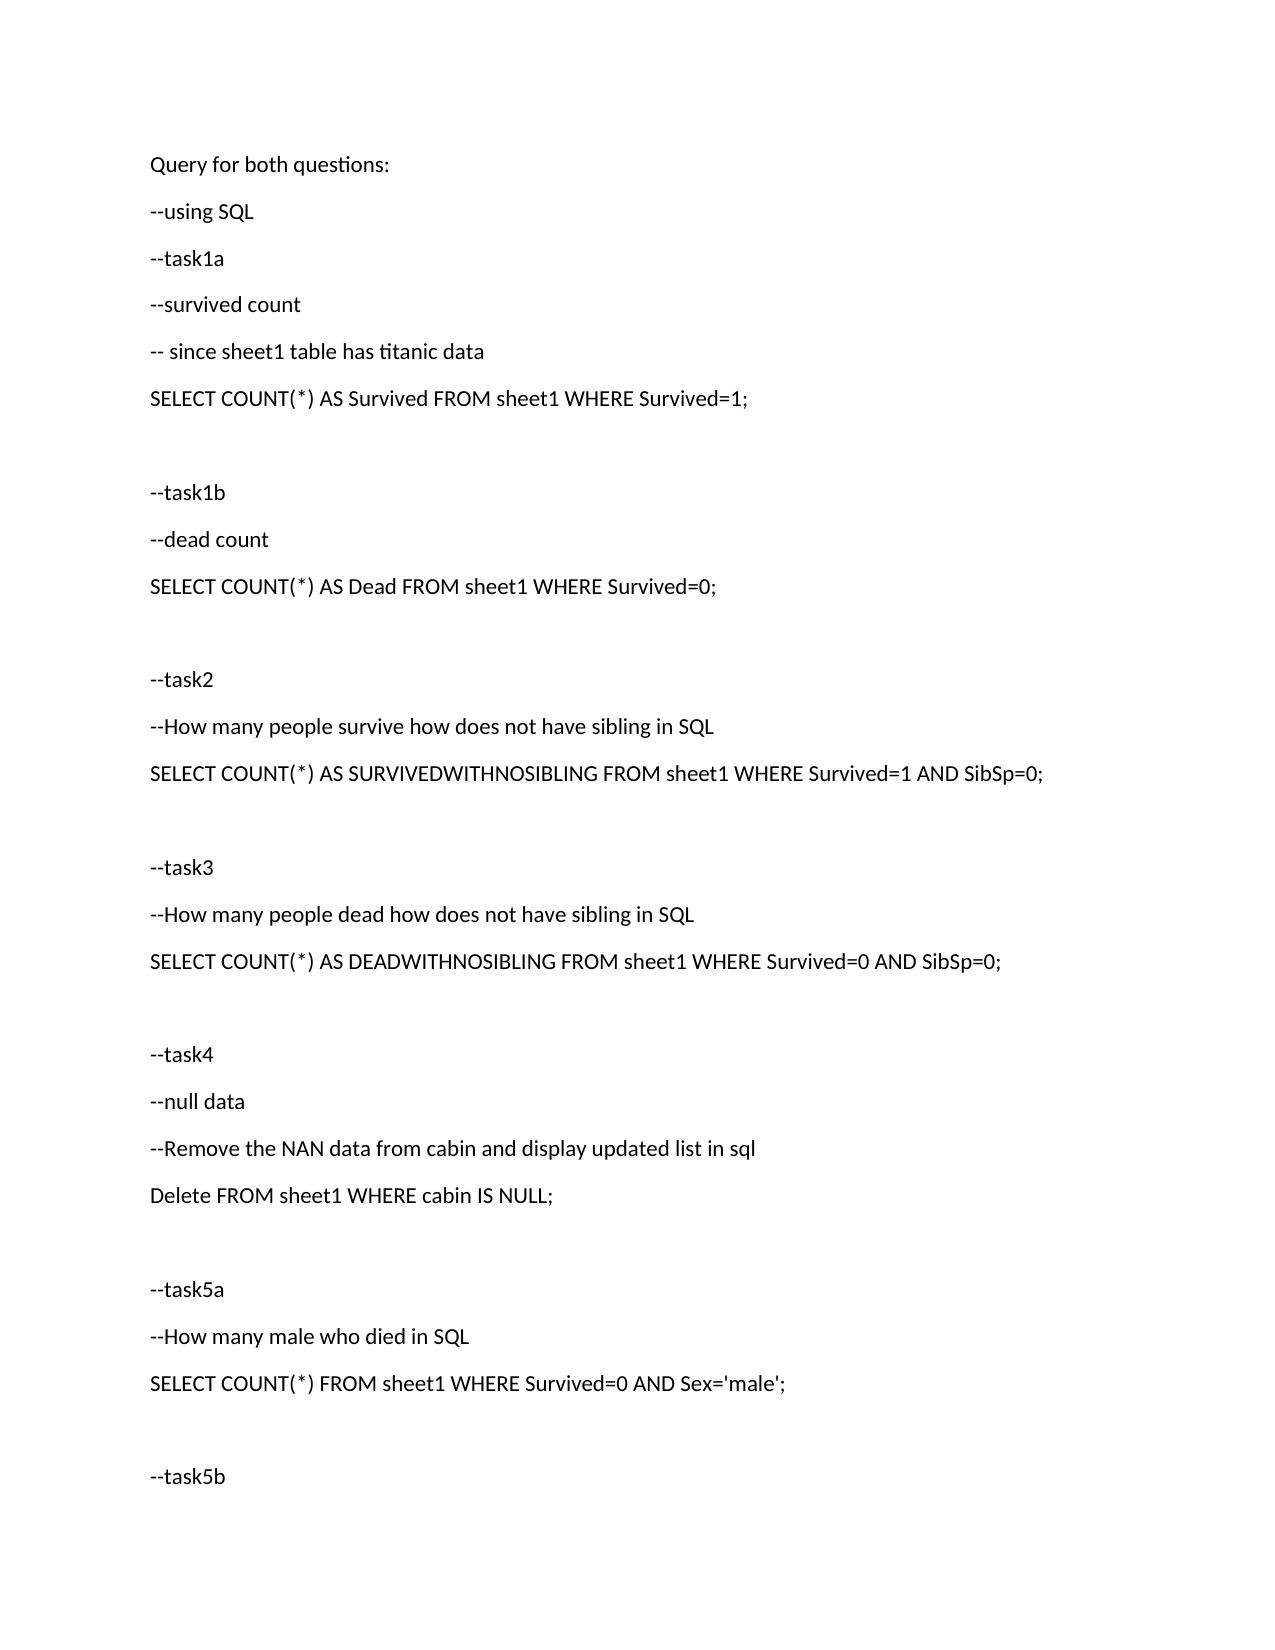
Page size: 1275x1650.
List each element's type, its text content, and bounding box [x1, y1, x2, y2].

text SELECT COUNT(*) AS Survived FROM sheet1 WHERE Survived=1; [150, 384, 1125, 412]
text --task5a [150, 1275, 1125, 1303]
text --How many people dead how does not have sibling in SQL [150, 900, 1125, 928]
text SELECT COUNT(*) AS Dead FROM sheet1 WHERE Survived=0; [150, 572, 1125, 600]
text --task2 [150, 666, 1125, 694]
text --Remove the NAN data from cabin and display updated list in sql [150, 1134, 1125, 1162]
text --task5b [150, 1462, 1125, 1491]
text --task3 [150, 853, 1125, 881]
text SELECT COUNT(*) AS SURVIVEDWITHNOSIBLING FROM sheet1 WHERE Survived=1 AND SibSp=0; [150, 759, 1125, 787]
text -- since sheet1 table has titanic data [150, 337, 1125, 366]
text SELECT COUNT(*) FROM sheet1 WHERE Survived=0 AND Sex='male'; [150, 1369, 1125, 1397]
text --null data [150, 1087, 1125, 1116]
text --task4 [150, 1041, 1125, 1069]
text --dead count [150, 525, 1125, 553]
text --task1a [150, 244, 1125, 272]
text Delete FROM sheet1 WHERE cabin IS NULL; [150, 1181, 1125, 1209]
text Query for both questions: [150, 150, 1125, 178]
text --using SQL [150, 197, 1125, 225]
text SELECT COUNT(*) AS DEADWITHNOSIBLING FROM sheet1 WHERE Survived=0 AND SibSp=0; [150, 947, 1125, 975]
text --survived count [150, 291, 1125, 319]
text --How many male who died in SQL [150, 1322, 1125, 1350]
text --How many people survive how does not have sibling in SQL [150, 712, 1125, 741]
text --task1b [150, 478, 1125, 506]
